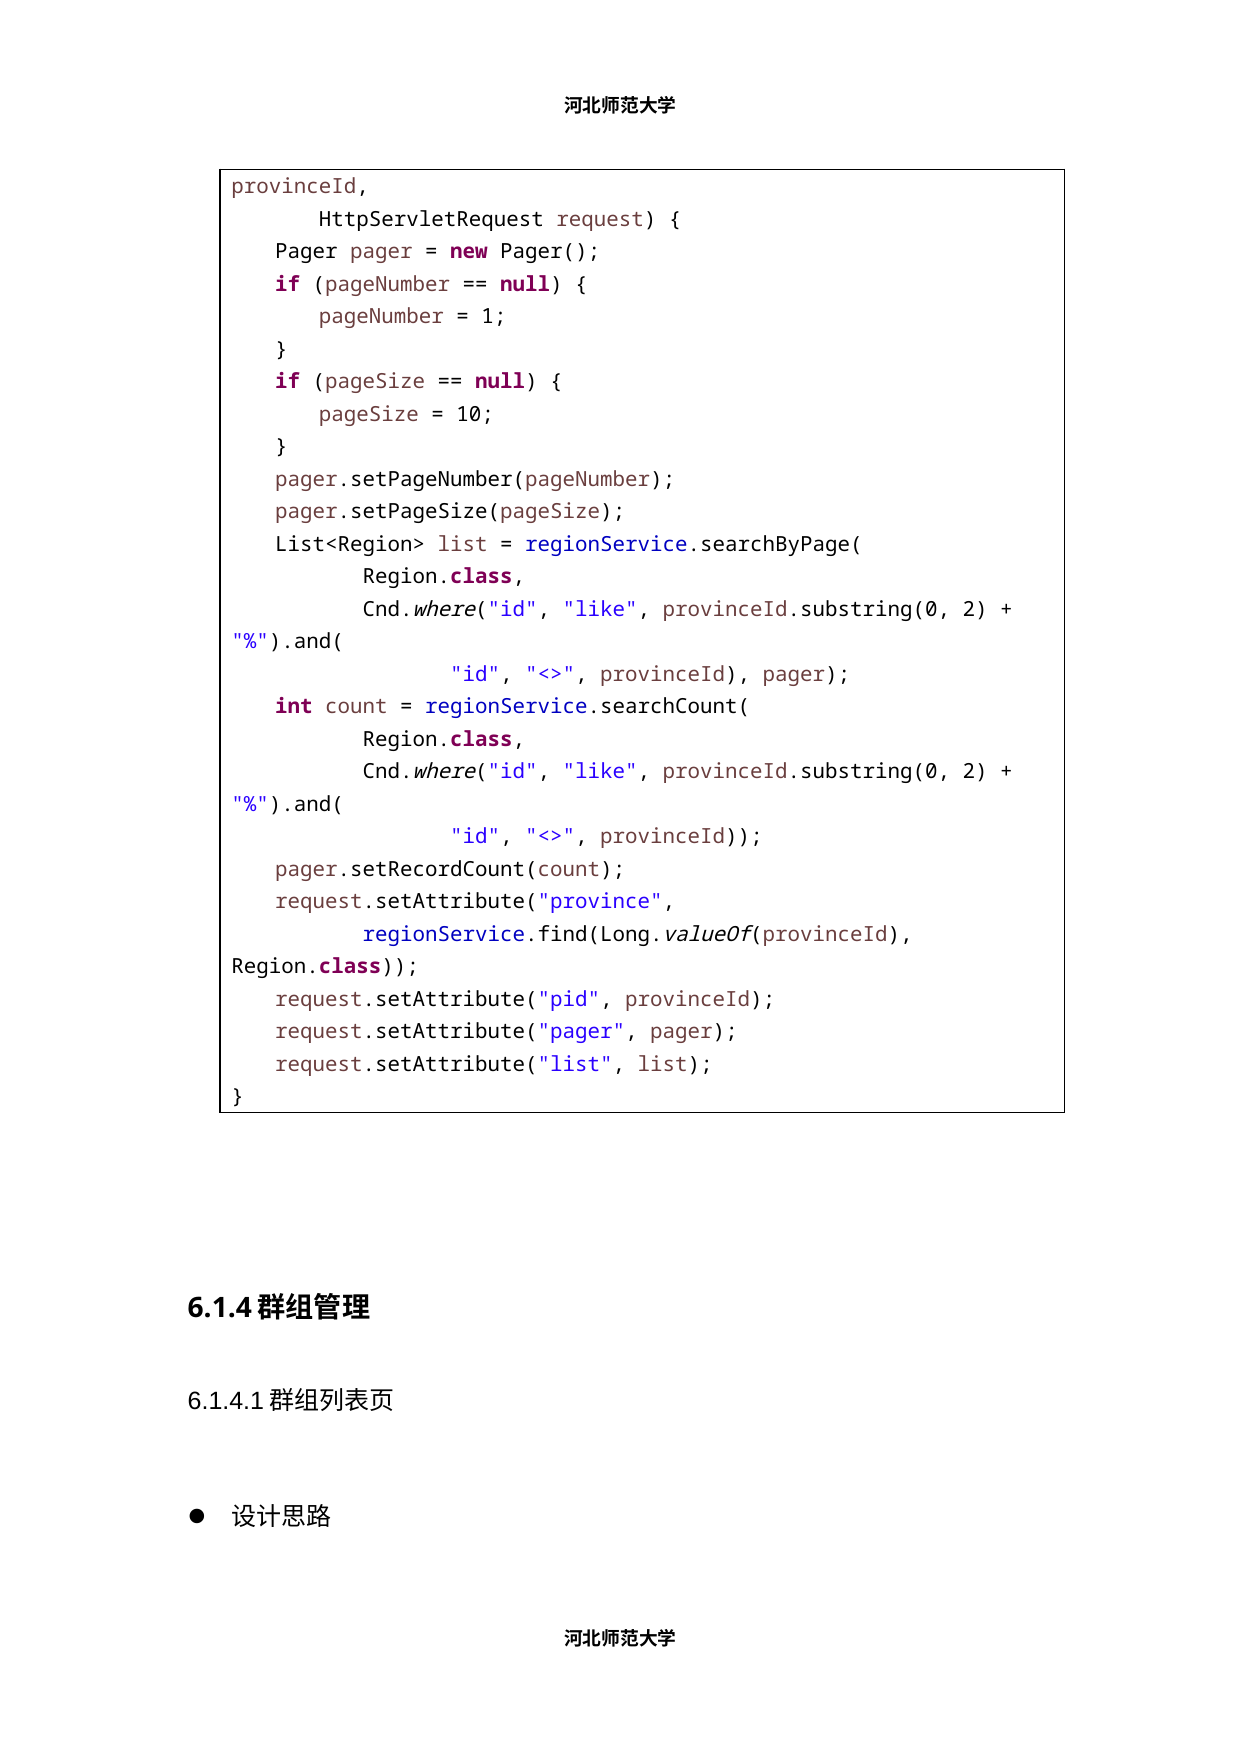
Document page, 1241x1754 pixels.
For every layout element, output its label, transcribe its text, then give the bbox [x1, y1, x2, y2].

subtitle 6.1.4群组管理 [187, 1272, 1053, 1337]
subtitle 6.1.4.1群组列表页 [187, 1366, 1053, 1431]
list 设计思路 [187, 1482, 1053, 1547]
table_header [221, 170, 1064, 1112]
